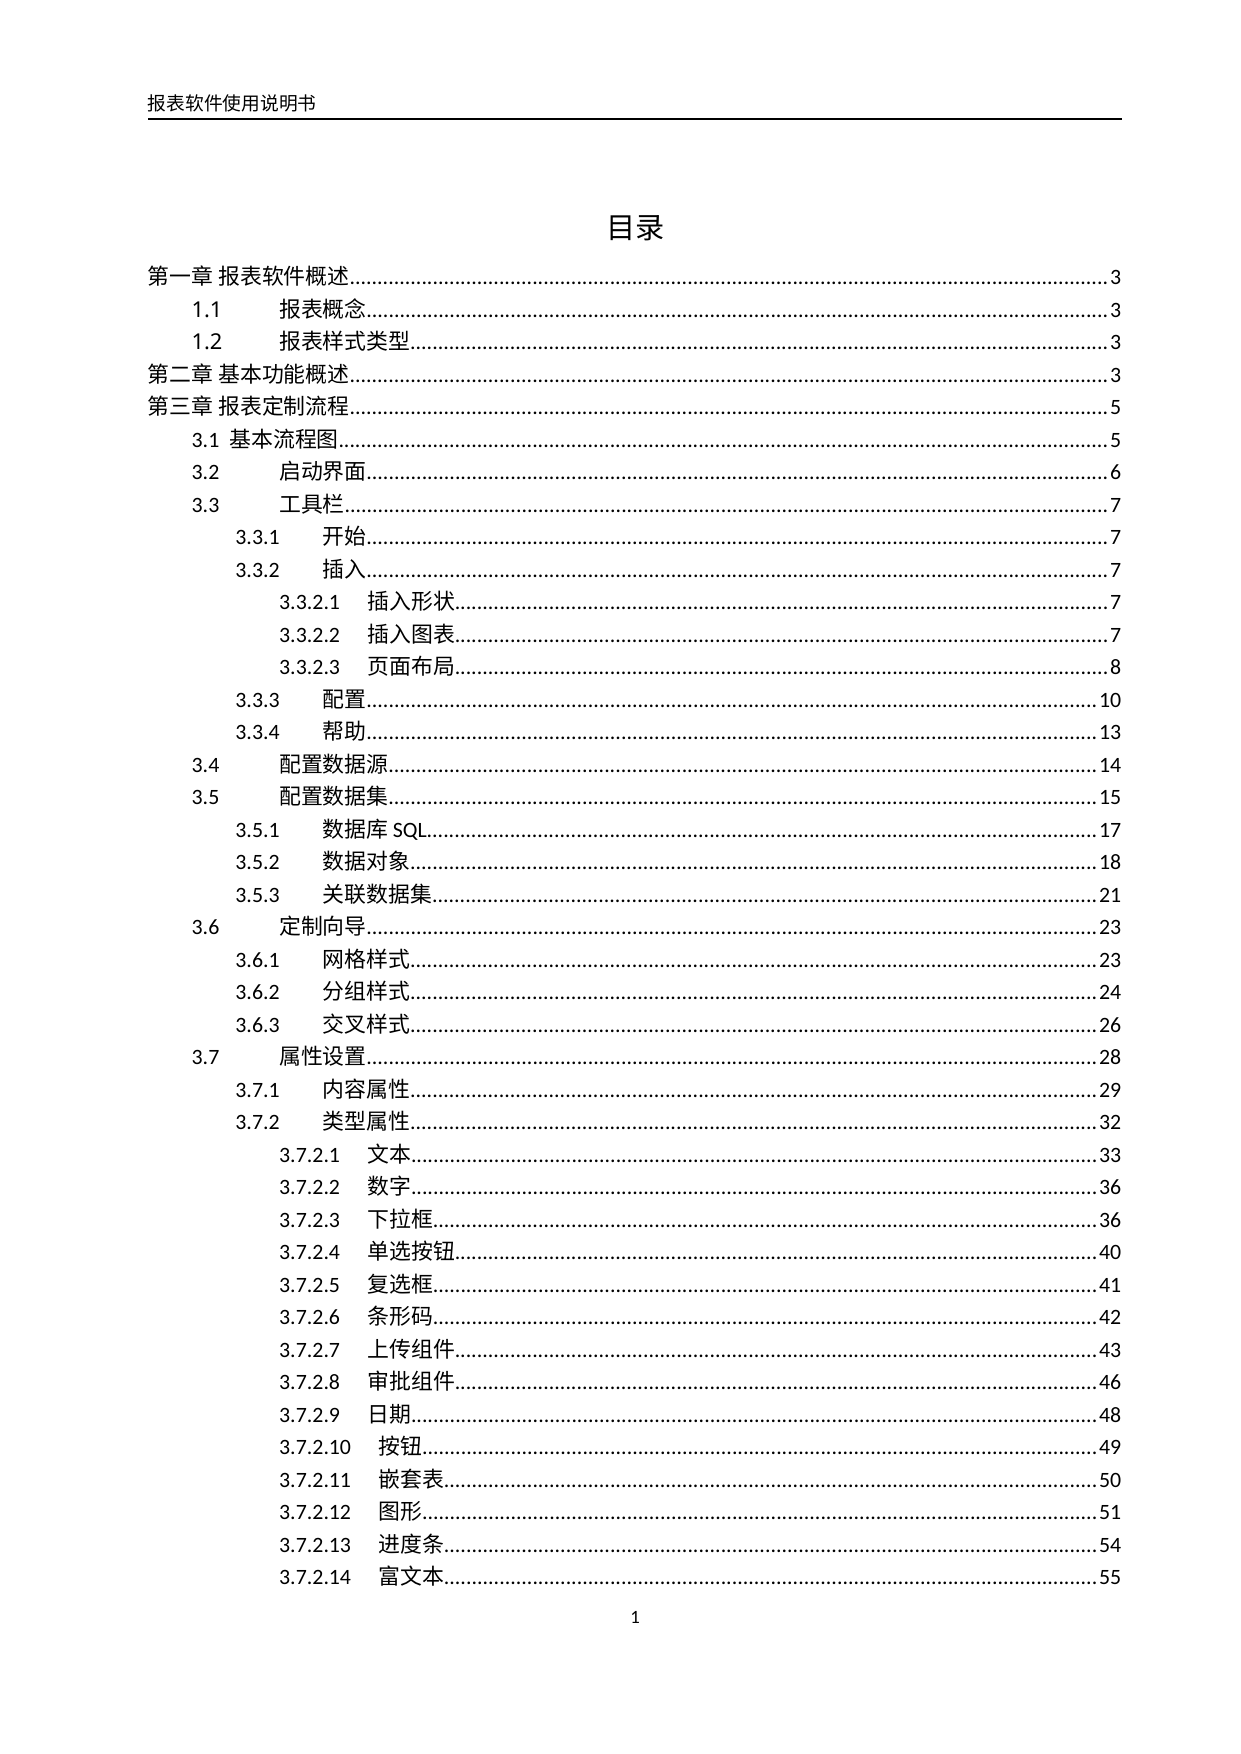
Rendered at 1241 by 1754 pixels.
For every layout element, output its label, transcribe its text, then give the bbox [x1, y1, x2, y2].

text 3.7.1 内容属性 29 [235, 1071, 1122, 1104]
text 3.7.2.9 日期 48 [279, 1396, 1122, 1429]
text 3.7.2.1 文本 33 [279, 1136, 1122, 1169]
text 3.7.2 类型属性 32 [235, 1104, 1122, 1136]
text 3.3.2.3 页面布局 8 [279, 649, 1122, 681]
text 3.7.2.4 单选按钮 40 [279, 1234, 1122, 1266]
text 3.3.1 开始 7 [235, 519, 1122, 551]
text 第二章 基本功能概述 3 [148, 356, 1122, 389]
text 3.6.1 网格样式 23 [235, 941, 1122, 974]
text 3.7.2.11 嵌套表 50 [279, 1461, 1122, 1494]
text 3.7.2.8 审批组件 46 [279, 1364, 1122, 1396]
text 3.3.2.1 插入形状 7 [279, 584, 1122, 616]
text 3.7.2.10 按钮 49 [279, 1429, 1122, 1461]
text 第一章 报表软件概述 3 [148, 259, 1122, 291]
text 3.3.4 帮助 13 [235, 714, 1122, 746]
text 3.3 工具栏 7 [191, 486, 1122, 519]
text 3.7.2.5 复选框 41 [279, 1266, 1122, 1299]
text 3.5 配置数据集 15 [191, 779, 1122, 811]
text 3.4 配置数据源 14 [191, 746, 1122, 779]
text 3.7.2.7 上传组件 43 [279, 1331, 1122, 1364]
text 3.7 属性设置 28 [191, 1039, 1122, 1071]
text 3.7.2.3 下拉框 36 [279, 1201, 1122, 1234]
text 3.5.1 数据库SQL 17 [235, 811, 1122, 844]
text 3.6 定制向导 23 [191, 909, 1122, 941]
text 3.1 基本流程图 5 [191, 421, 1122, 454]
text 目录 [191, 194, 1078, 259]
text 1.2 报表样式类型 3 [191, 324, 1122, 356]
text 3.7.2.6 条形码 42 [279, 1299, 1122, 1331]
text 3.3.2.2 插入图表 7 [279, 616, 1122, 649]
text 1.1 报表概念 3 [191, 291, 1122, 324]
text 3.2 启动界面 6 [191, 454, 1122, 486]
text 3.6.3 交叉样式 26 [235, 1006, 1122, 1039]
text 3.6.2 分组样式 24 [235, 974, 1122, 1006]
text 3.7.2.12 图形 51 [279, 1494, 1122, 1526]
text 第三章 报表定制流程 5 [148, 389, 1122, 421]
text 3.3.2 插入 7 [235, 551, 1122, 584]
text 3.7.2.13 进度条 54 [279, 1526, 1122, 1559]
text 3.5.3 关联数据集 21 [235, 876, 1122, 909]
text 3.7.2.2 数字 36 [279, 1169, 1122, 1201]
text 3.7.2.14 富文本 55 [279, 1559, 1122, 1591]
text 3.3.3 配置 10 [235, 681, 1122, 714]
text 3.5.2 数据对象 18 [235, 844, 1122, 876]
